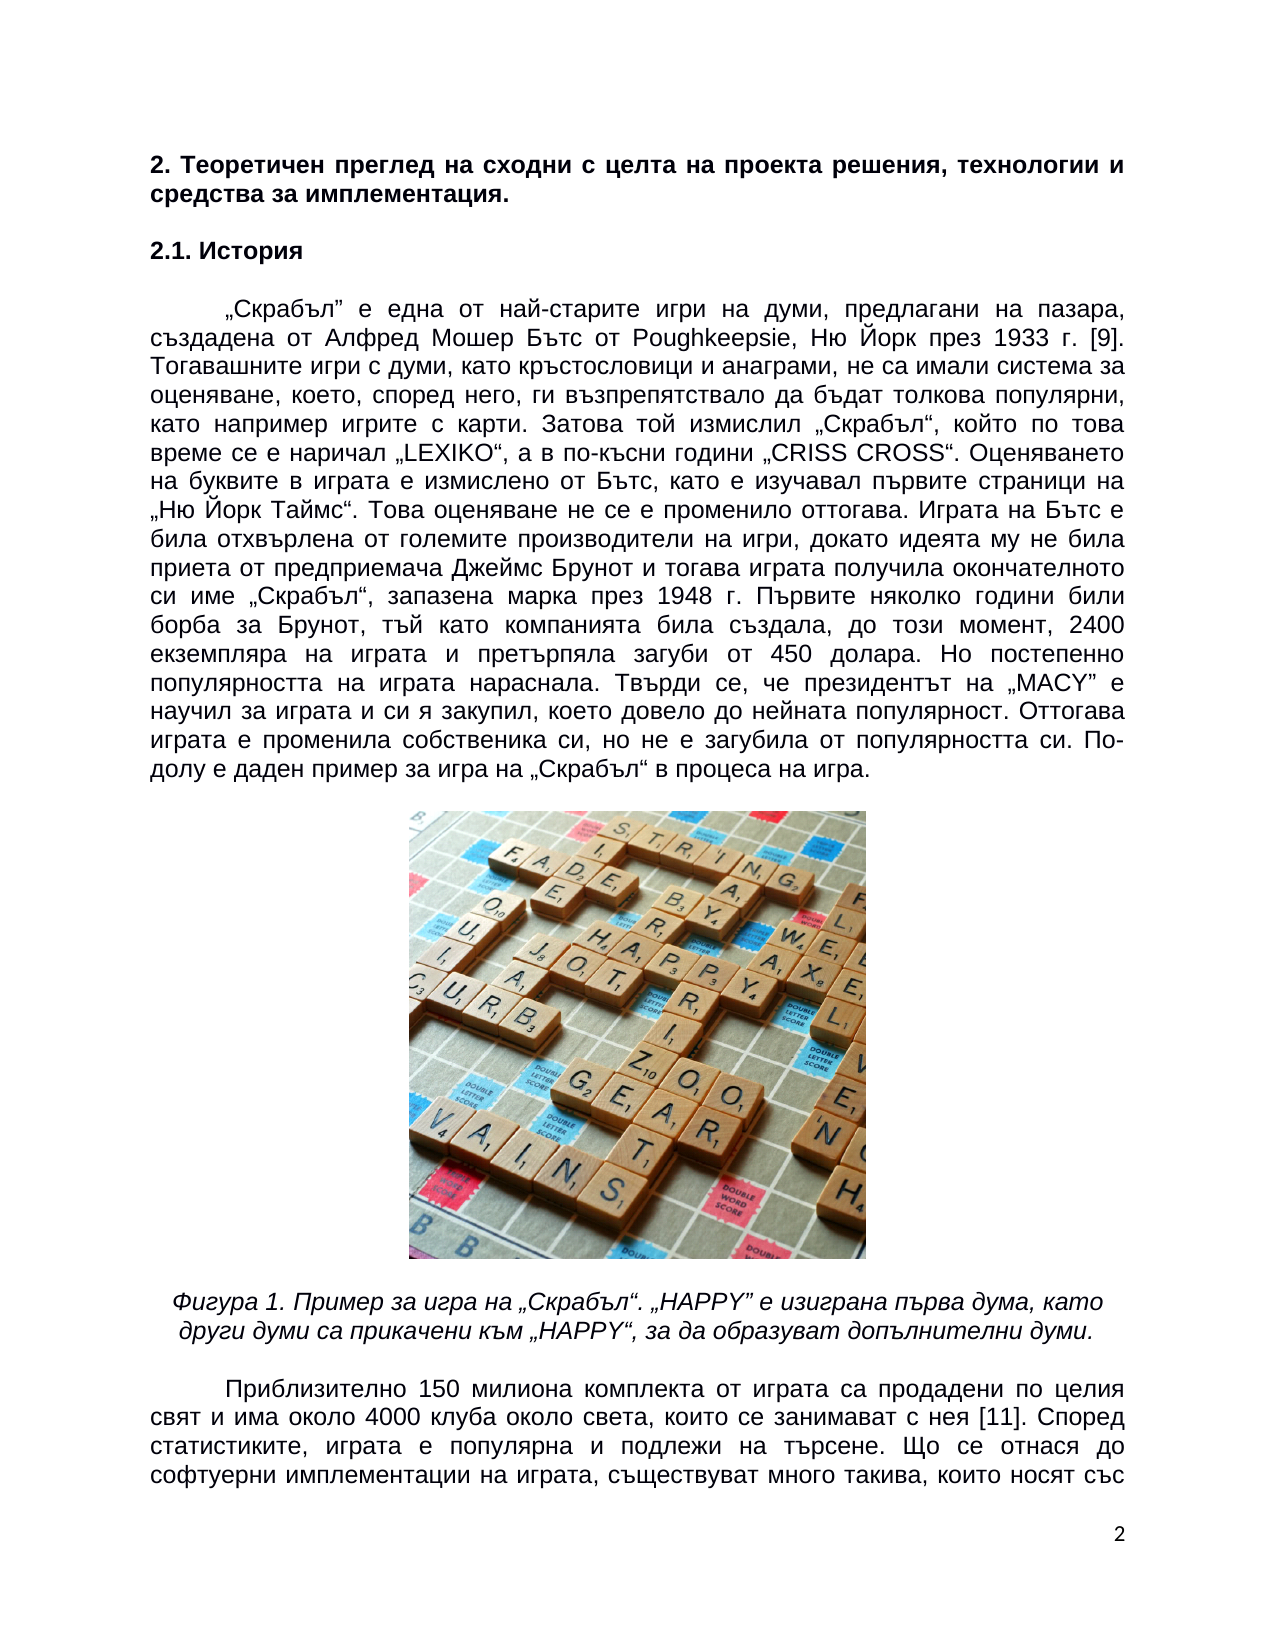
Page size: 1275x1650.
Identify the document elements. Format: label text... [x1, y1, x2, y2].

picture [409, 811, 866, 1259]
text Фигура 1. Пример за игра на „Скрабъл“. „HAPPY” е изиграна първа дума, като други думи са прикачени към „HAPPY“, за да образуват допълнителни думи. [150, 1287, 1125, 1345]
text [150, 1373, 1125, 1488]
text „Скрабъл” е една от най-старите игри на думи, предлагани на пазара, създадена от Алфред Мошер Бътс от Poughkeepsie, Ню Йорк през 1933 г. [9]. Тогавашните игри с думи, като кръстословици и анаграми, не са имали система за оценяване, което, според него, ги възпрепятствало да бъдат толкова популярни, като например игрите с карти. Затова той измислил „Скрабъл“, който по това време се е наричал „LEXIKO“, а в по-късни години „CRISS CROSS“. Оценяването на буквите в играта е измислено от Бътс, като е изучавал първите страници на „Ню Йорк Таймс“. Това оценяване не се е променило оттогава. Играта на Бътс е била отхвърлена от големите производители на игри, докато идеята му не била приета от предприемача Джеймс Брунот и тогава играта получила окончателното си име „Скрабъл“, запазена марка през 1948 г. Първите няколко години били борба за Брунот, тъй като компанията била създала, до този момент, 2400 екземпляра на играта и претърпяла загуби от 450 долара. Но постепенно популярността на играта нараснала. Твърди се, че президентът на „MACY” е научил за играта и си я закупил, което довело до нейната популярност. Оттогава играта е променила собственика си, но не е загубила от популярността си. По-долу е даден пример за игра на „Скрабъл“ в процеса на игра. [150, 294, 1125, 782]
text 2.1. История [150, 236, 1125, 265]
text 2. Теоретичен преглед на сходни с целта на проекта решения, технологии и средства за имплементация. [150, 150, 1125, 207]
